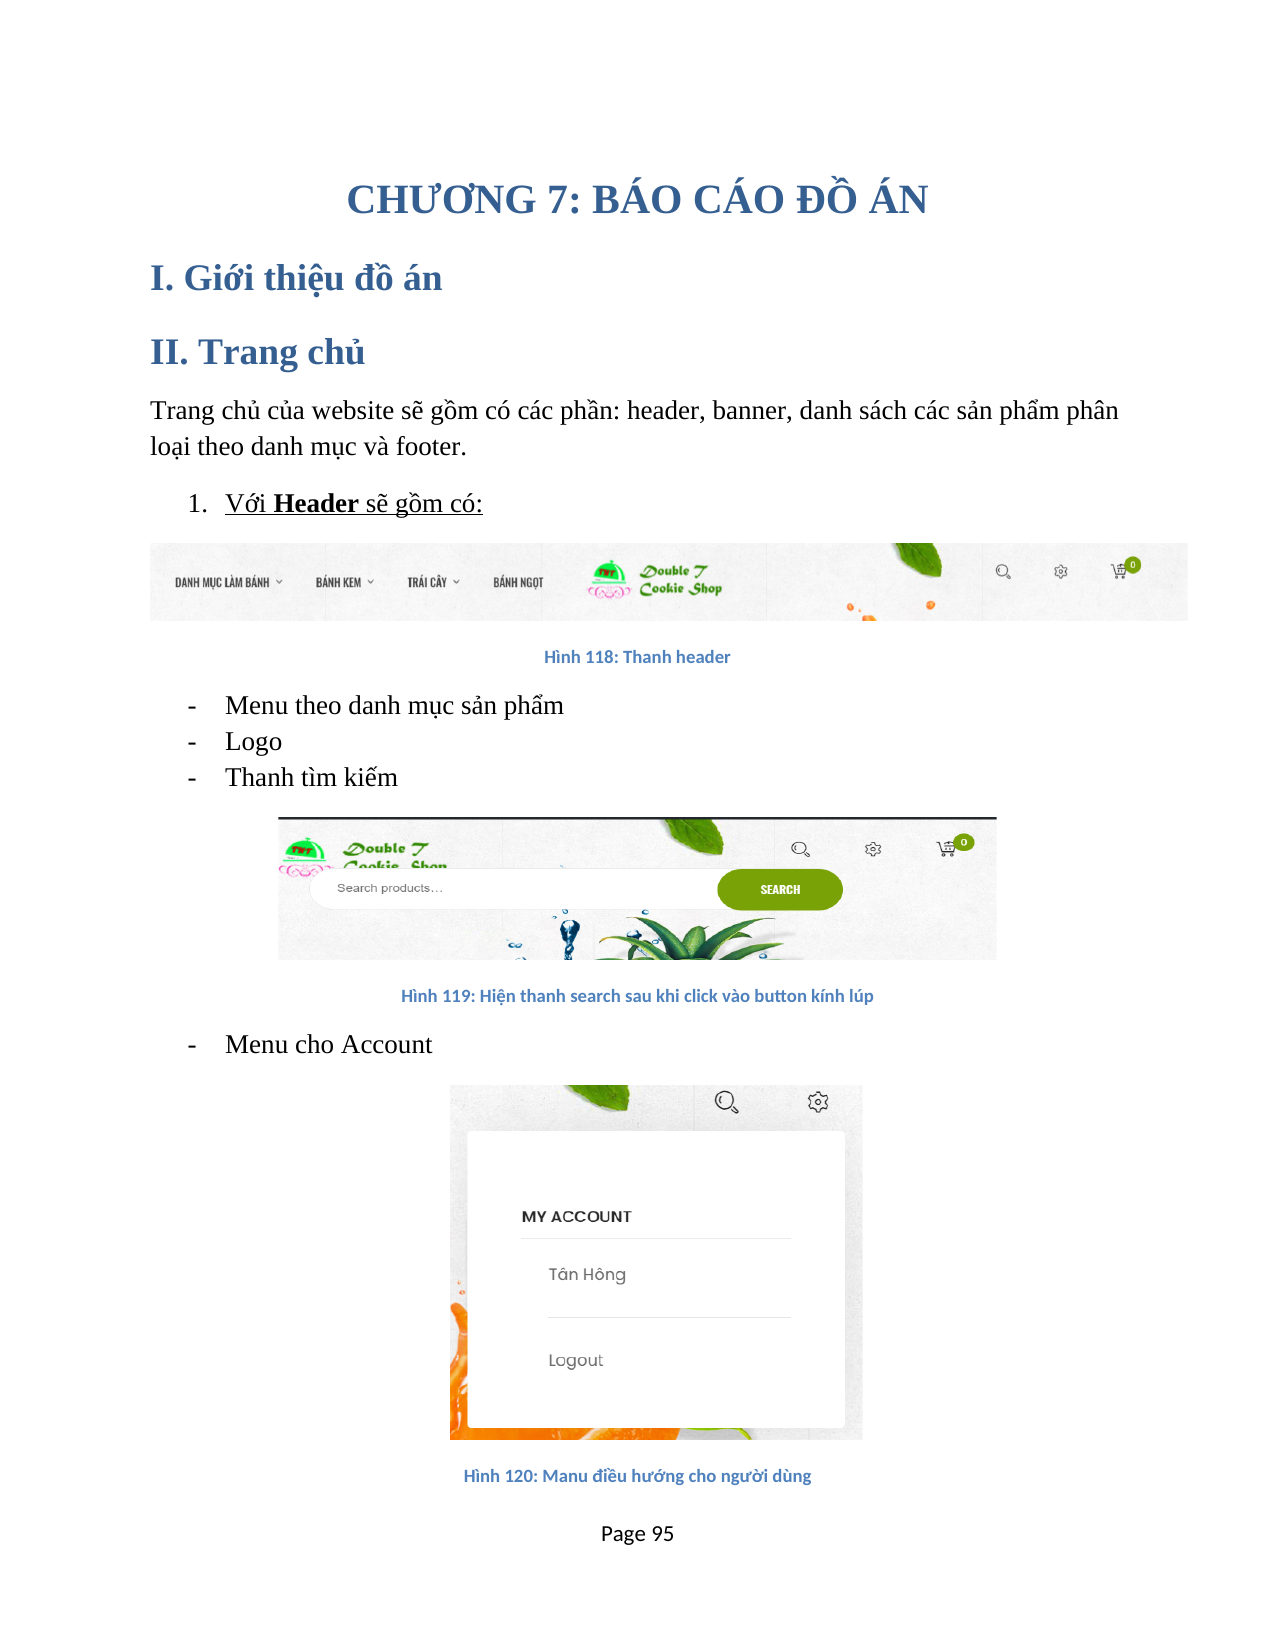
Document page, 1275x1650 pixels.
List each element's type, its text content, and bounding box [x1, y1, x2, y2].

list Với Header sẽ gồm có: [187, 487, 1125, 518]
subtitle II. Trang chủ [150, 330, 1125, 373]
list Menu cho Account [187, 1028, 1125, 1059]
picture [150, 543, 1188, 621]
subtitle CHƯƠNG 7: BÁO CÁO ĐỒ ÁN [150, 175, 1125, 223]
subtitle I. Giới thiệu đồ án [150, 255, 1125, 298]
text Trang chủ của website sẽ gồm có các phần: header, banner, danh sách các sản phẩm phân loại theo danh mục và footer. [150, 394, 1125, 461]
picture [278, 817, 997, 960]
picture [450, 1085, 863, 1440]
list Thanh tìm kiếm [187, 761, 1125, 792]
list Logo [187, 725, 1125, 756]
list Menu theo danh mục sản phẩm [187, 689, 1125, 721]
